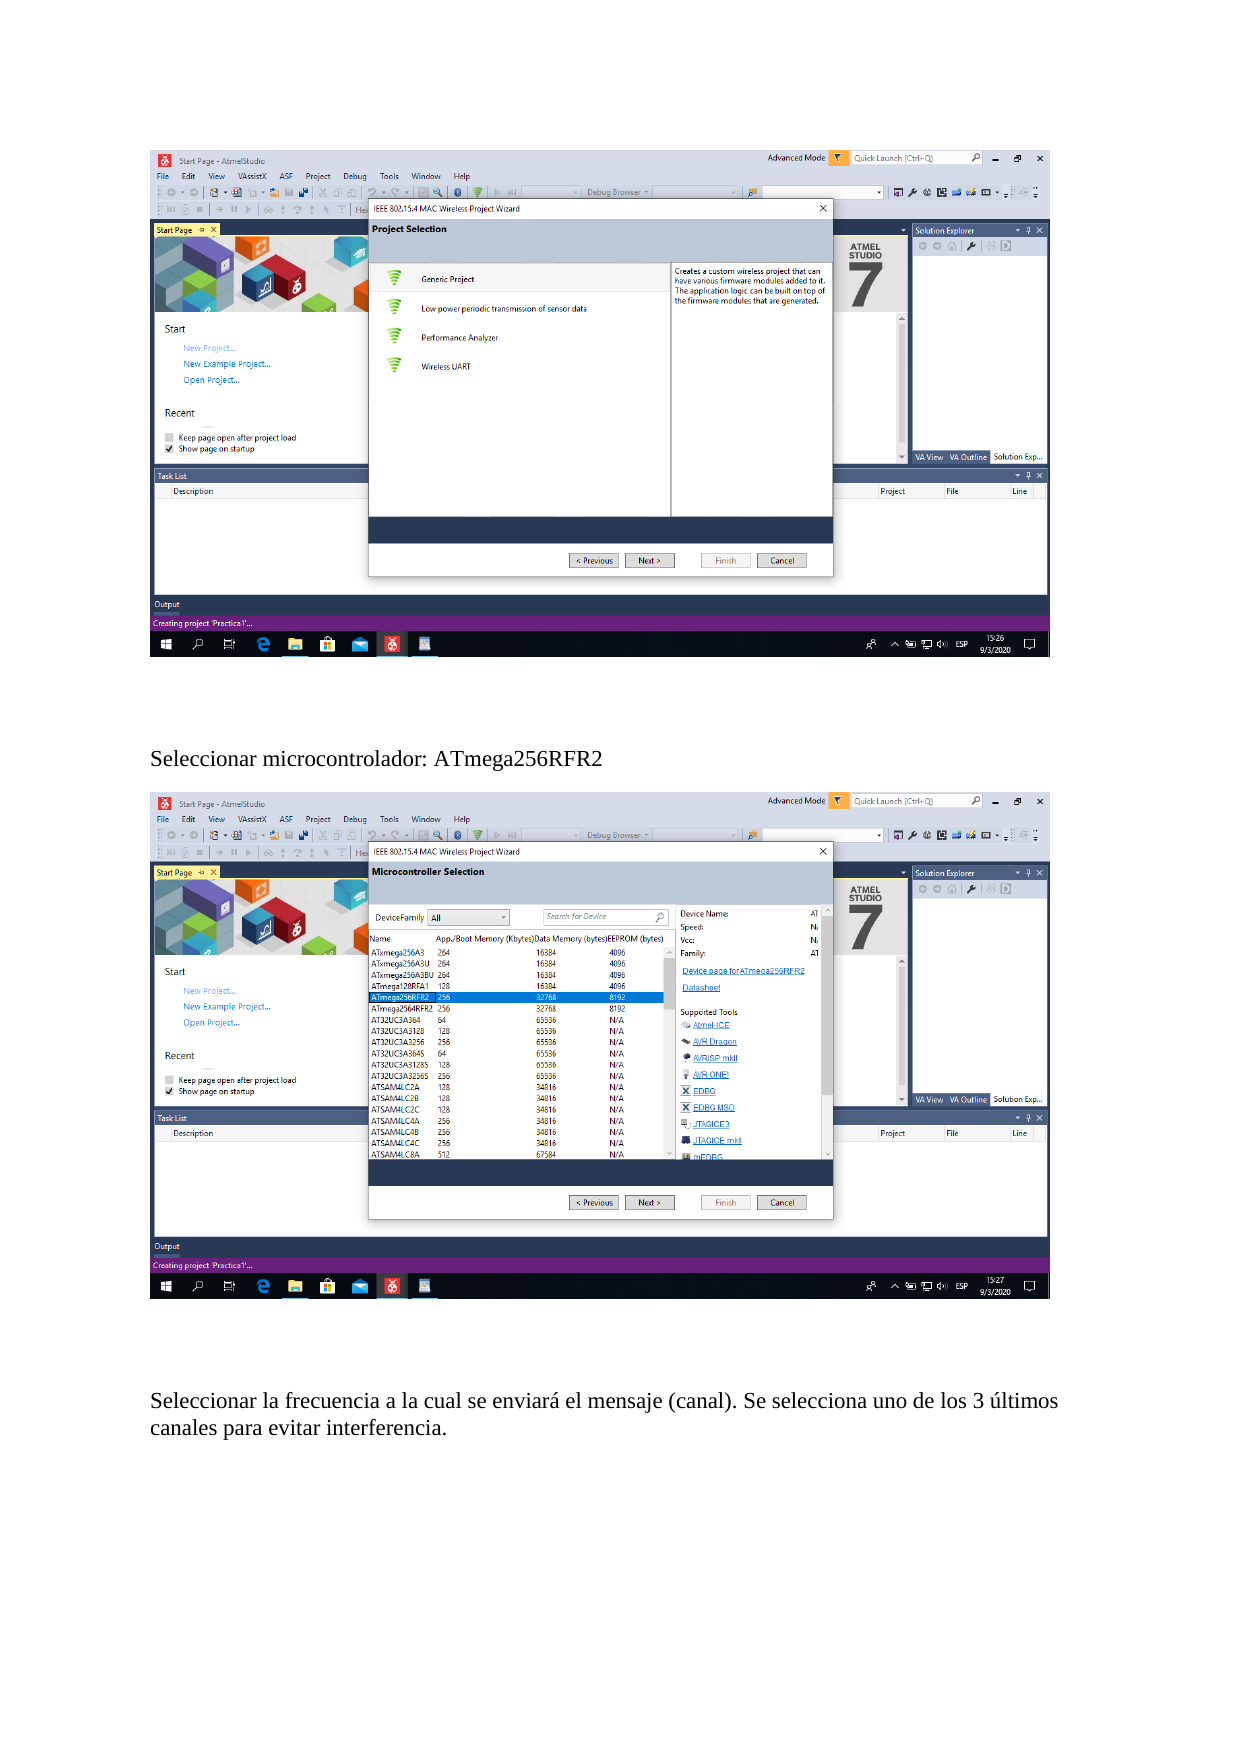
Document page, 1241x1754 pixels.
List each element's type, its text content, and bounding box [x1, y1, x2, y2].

text Seleccionar microcontrolador: ATmega256RFR2 [150, 745, 1090, 771]
picture [150, 792, 1050, 1299]
text Seleccionar la frecuencia a la cual se enviará el mensaje (canal). Se selecciona uno de los 3 últimos canales para evitar interferencia. [150, 1387, 1090, 1440]
picture [150, 150, 1050, 657]
